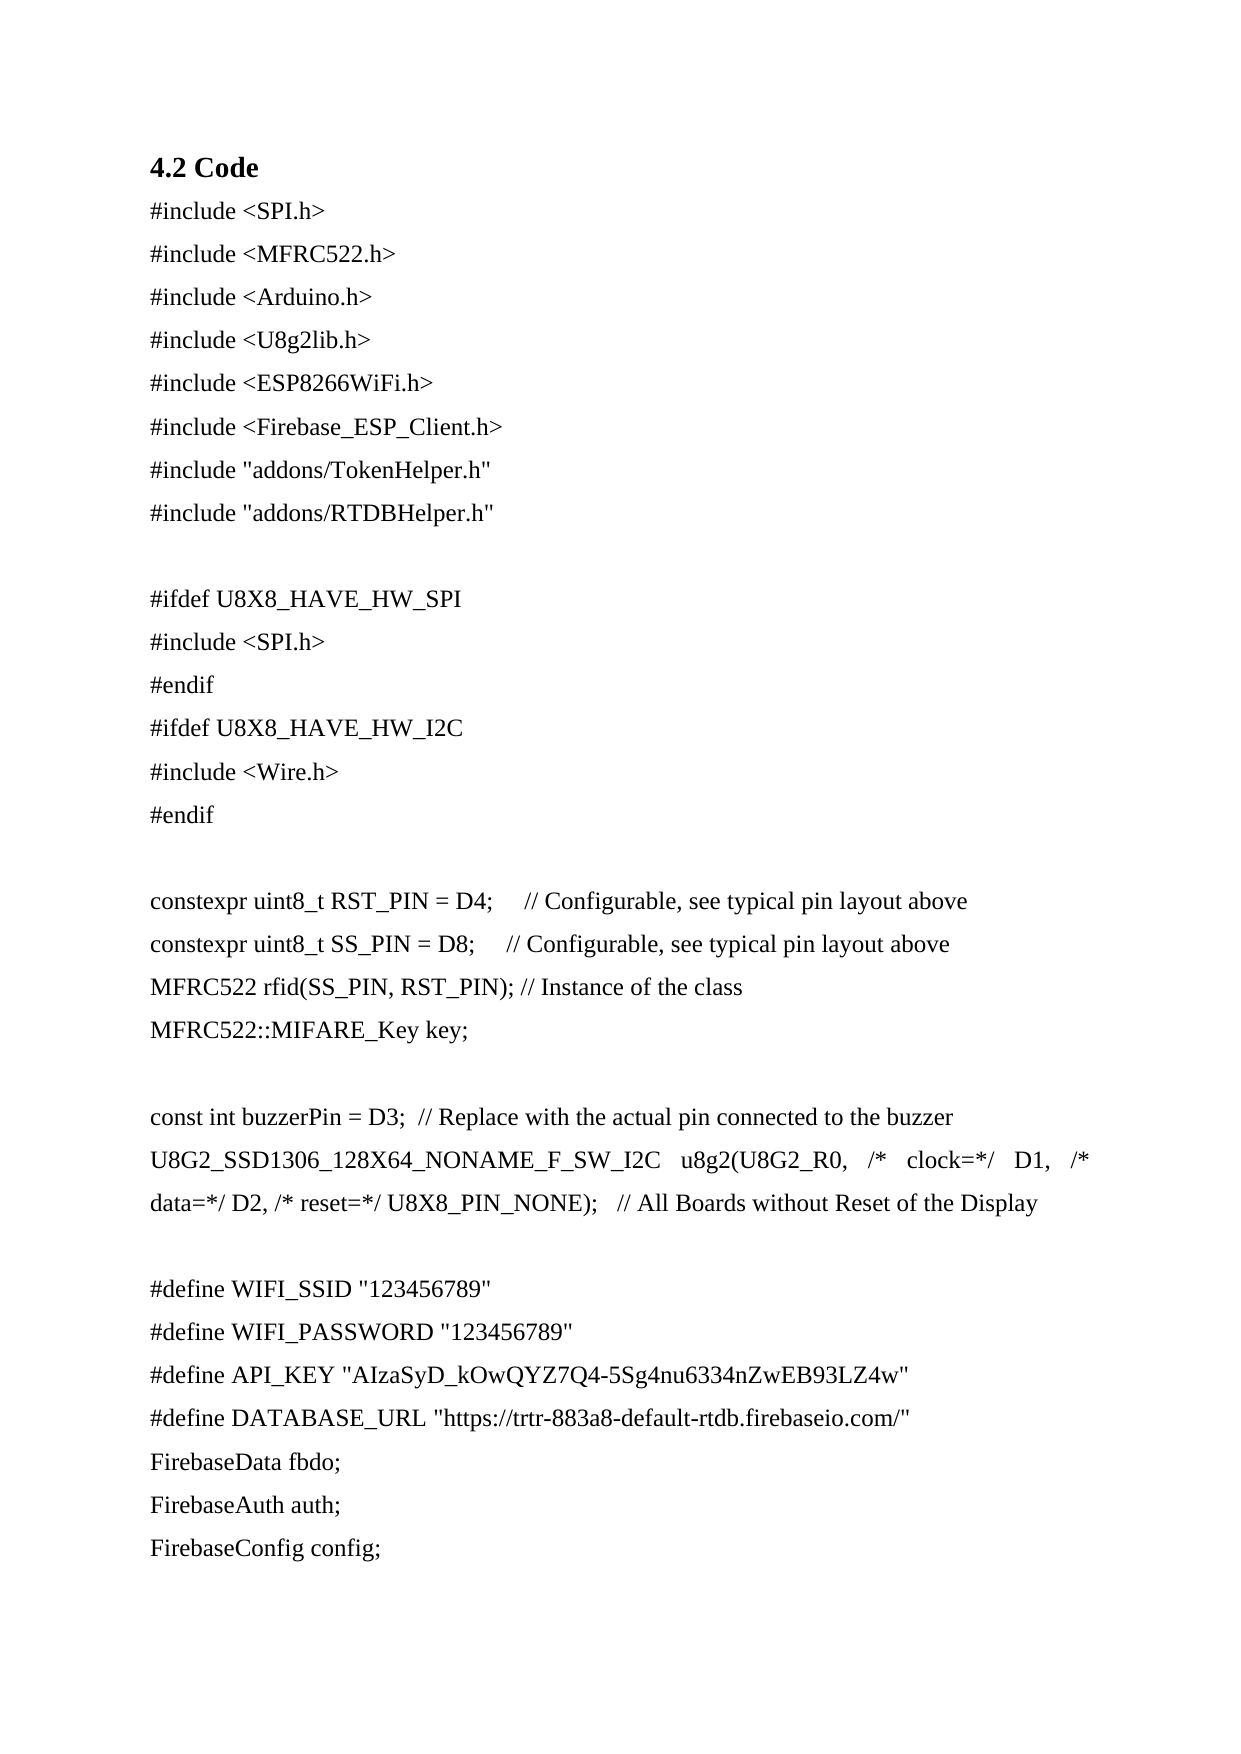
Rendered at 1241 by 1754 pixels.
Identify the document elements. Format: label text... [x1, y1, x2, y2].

text #include <Firebase_ESP_Client.h> [150, 412, 1090, 440]
text #include <MFRC522.h> [150, 239, 1090, 268]
text #include <SPI.h> [150, 196, 1090, 225]
text MFRC522::MIFARE_Key key; [150, 1015, 1090, 1044]
text #include <Arduino.h> [150, 282, 1090, 311]
text FirebaseData fbdo; [150, 1447, 1090, 1475]
text #include "addons/TokenHelper.h" [150, 455, 1090, 483]
text constexpr uint8_t RST_PIN = D4; // Configurable, see typical pin layout above [150, 886, 1090, 915]
text MFRC522 rfid(SS_PIN, RST_PIN); // Instance of the class [150, 972, 1090, 1001]
text #ifdef U8X8_HAVE_HW_I2C [150, 713, 1090, 742]
text #define WIFI_SSID "123456789" [150, 1274, 1090, 1303]
text #include <U8g2lib.h> [150, 325, 1090, 354]
text FirebaseAuth auth; [150, 1490, 1090, 1518]
subtitle 4.2 Code [150, 150, 1090, 183]
text #endif [150, 670, 1090, 699]
text #include <Wire.h> [150, 757, 1090, 785]
text #include <ESP8266WiFi.h> [150, 368, 1090, 397]
text U8G2_SSD1306_128X64_NONAME_F_SW_I2C u8g2(U8G2_R0, /* clock=*/ D1, /* data=*/ D2, /* reset=*/ U8X8_PIN_NONE); // All Boards without Reset of the Display [150, 1145, 1090, 1217]
text #define DATABASE_URL "https://trtr-883a8-default-rtdb.firebaseio.com/" [150, 1403, 1090, 1432]
text #include <SPI.h> [150, 627, 1090, 656]
text #define API_KEY "AIzaSyD_kOwQYZ7Q4-5Sg4nu6334nZwEB93LZ4w" [150, 1360, 1090, 1389]
text #ifdef U8X8_HAVE_HW_SPI [150, 584, 1090, 613]
text #include "addons/RTDBHelper.h" [150, 498, 1090, 527]
text constexpr uint8_t SS_PIN = D8; // Configurable, see typical pin layout above [150, 929, 1090, 958]
text FirebaseConfig config; [150, 1533, 1090, 1562]
text #define WIFI_PASSWORD "123456789" [150, 1317, 1090, 1346]
text #endif [150, 800, 1090, 828]
text const int buzzerPin = D3; // Replace with the actual pin connected to the buzzer [150, 1102, 1090, 1130]
